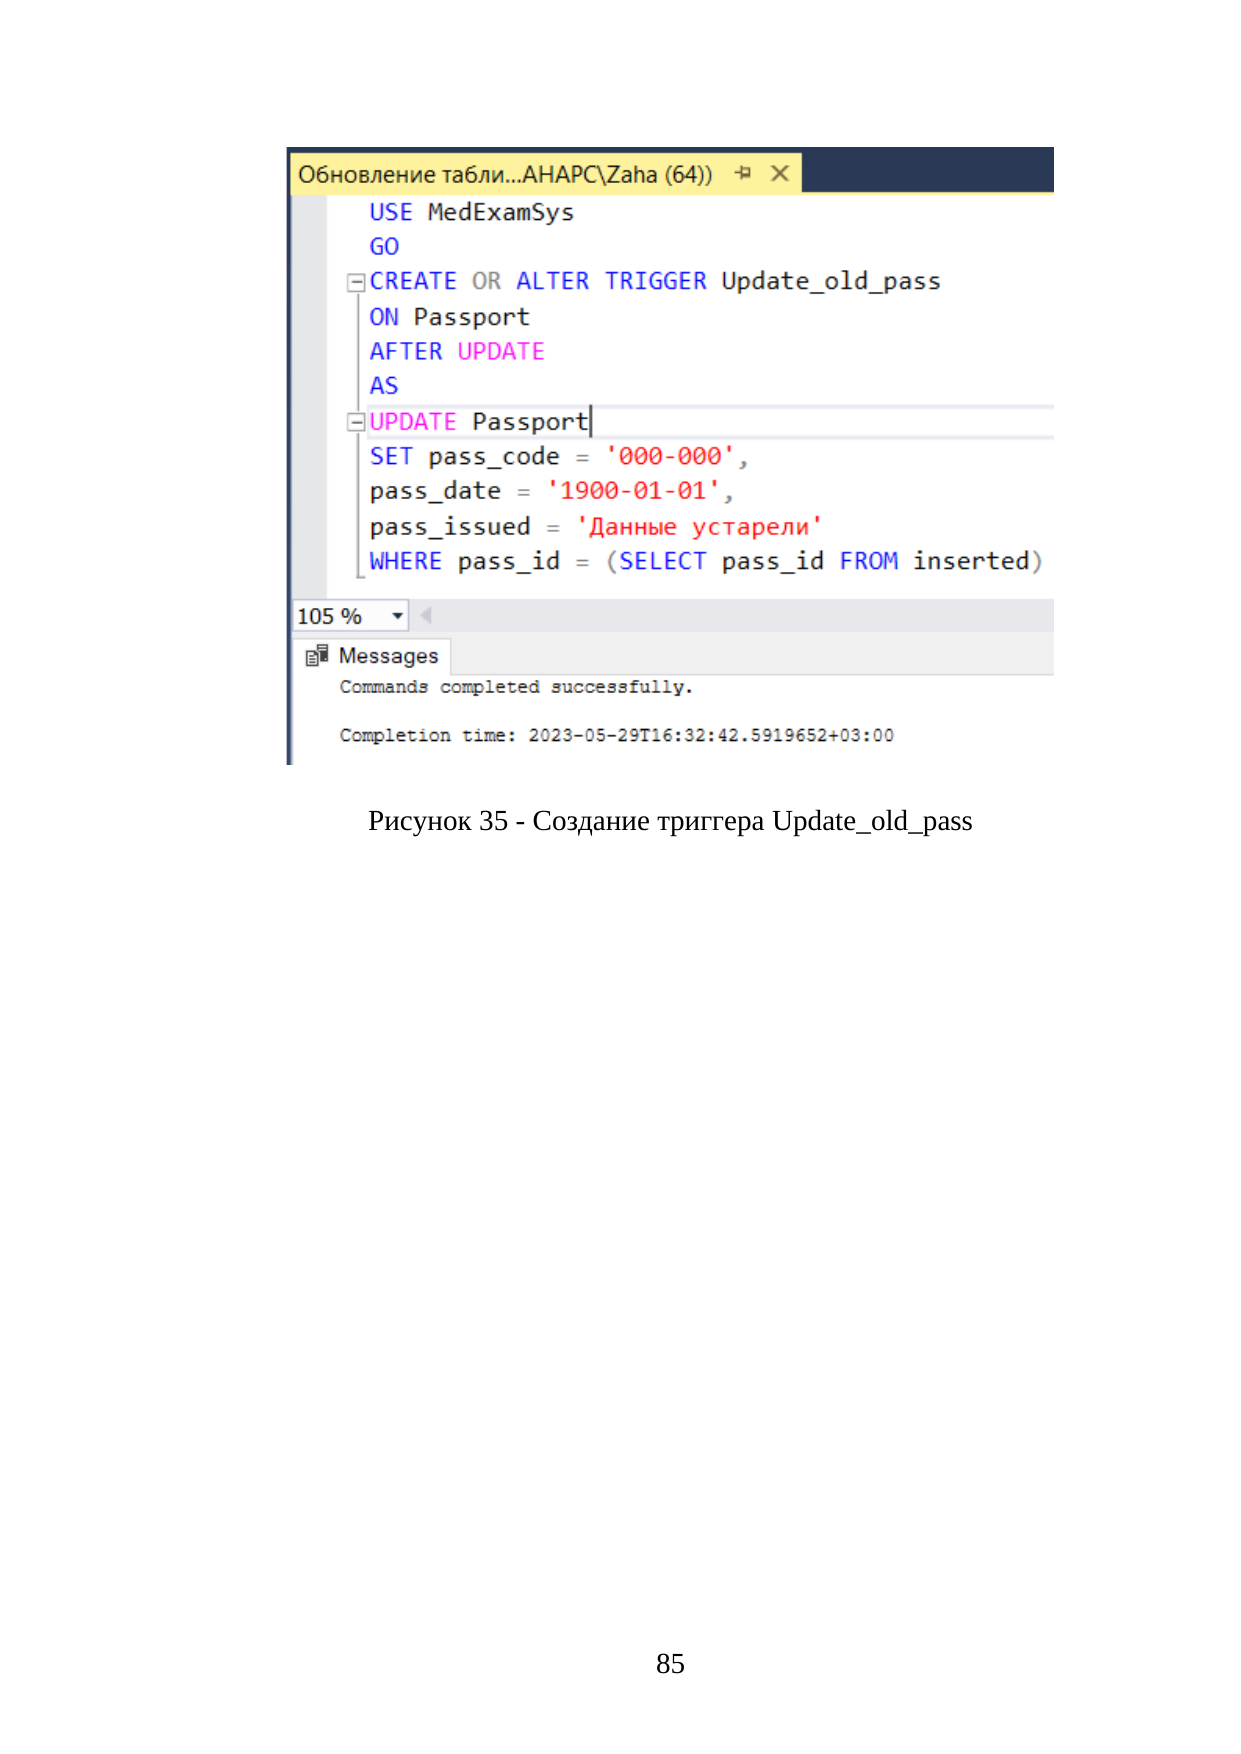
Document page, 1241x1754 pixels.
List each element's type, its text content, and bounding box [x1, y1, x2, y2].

picture [286, 147, 1054, 765]
text Рисунок 35 - Создание триггера Update_old_pass [177, 803, 1163, 836]
